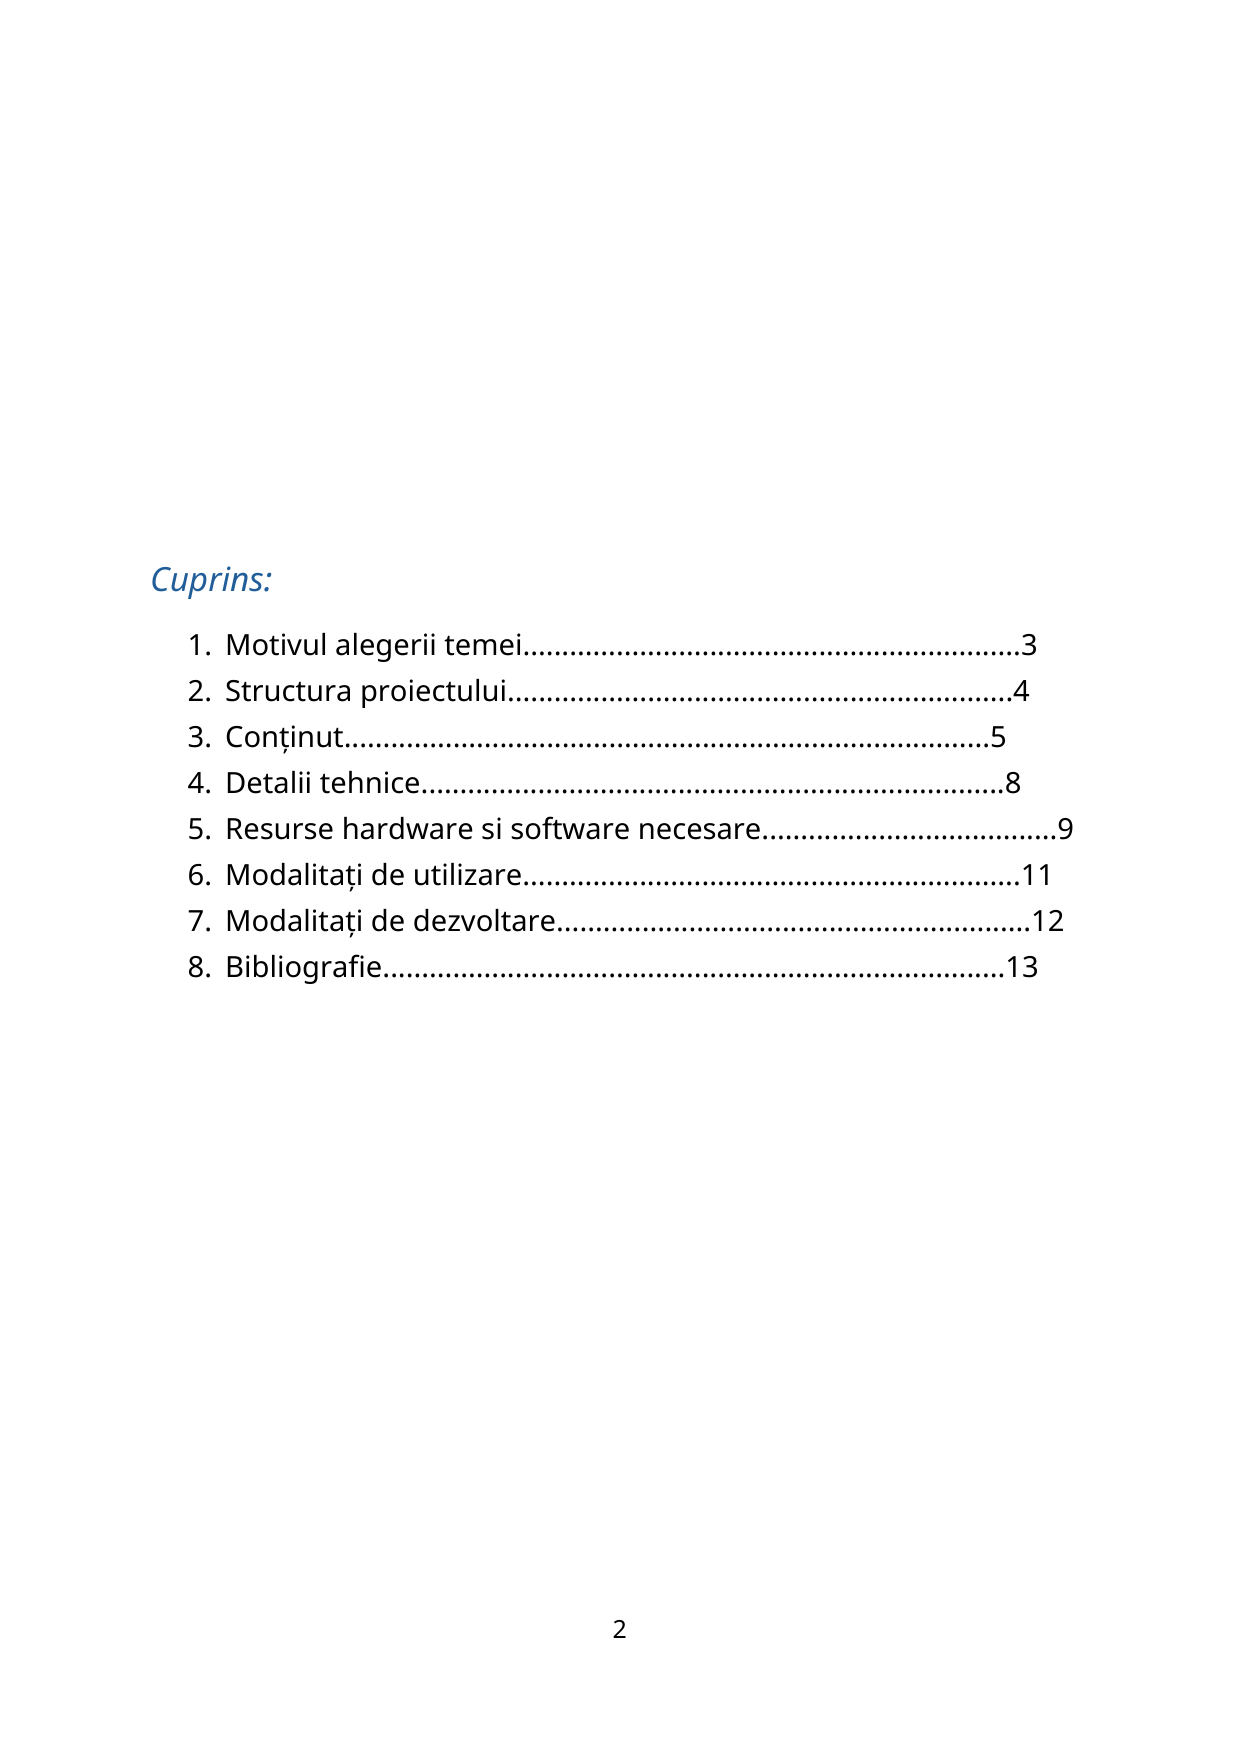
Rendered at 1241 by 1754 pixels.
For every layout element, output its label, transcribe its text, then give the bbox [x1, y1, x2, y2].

list Bibliografie................................................................................13 [187, 946, 1090, 986]
list Conținut...................................................................................5 [187, 716, 1090, 756]
list Structura proiectului.................................................................4 [187, 671, 1090, 710]
list Detalii tehnice...........................................................................8 [187, 762, 1090, 802]
list Modalitați de dezvoltare.............................................................12 [187, 900, 1090, 940]
text Cuprins: [150, 555, 1090, 601]
list Motivul alegerii temei................................................................3 [187, 624, 1090, 664]
list Modalitați de utilizare................................................................11 [187, 854, 1090, 894]
list Resurse hardware si software necesare......................................9 [187, 808, 1090, 848]
